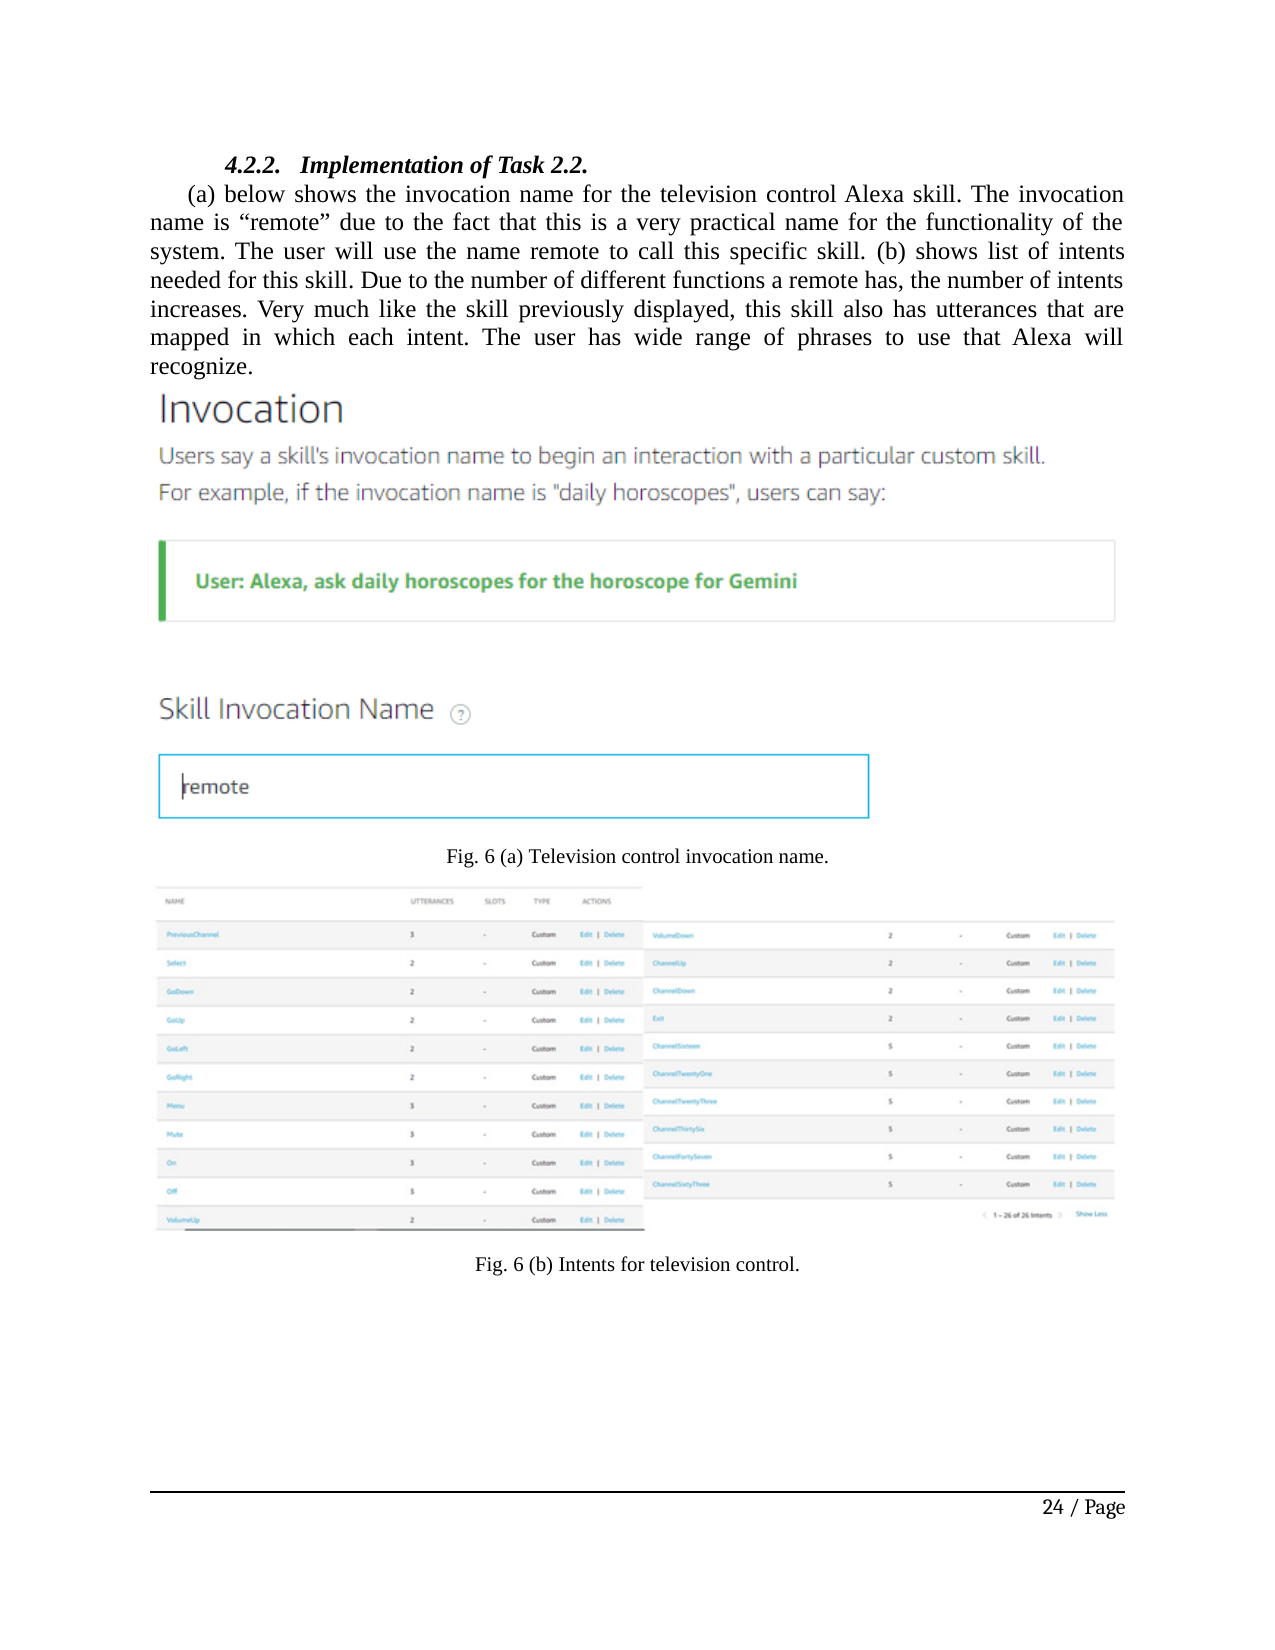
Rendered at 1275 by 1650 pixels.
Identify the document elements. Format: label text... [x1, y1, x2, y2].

subtitle Implementation of Task 2.2. [225, 150, 1125, 179]
text Fig. 6 (b) Intents for television control. [150, 1252, 1125, 1276]
picture [150, 386, 1125, 832]
picture [150, 880, 1125, 1240]
text Fig. 6 (a) Television control invocation name. [150, 844, 1125, 868]
